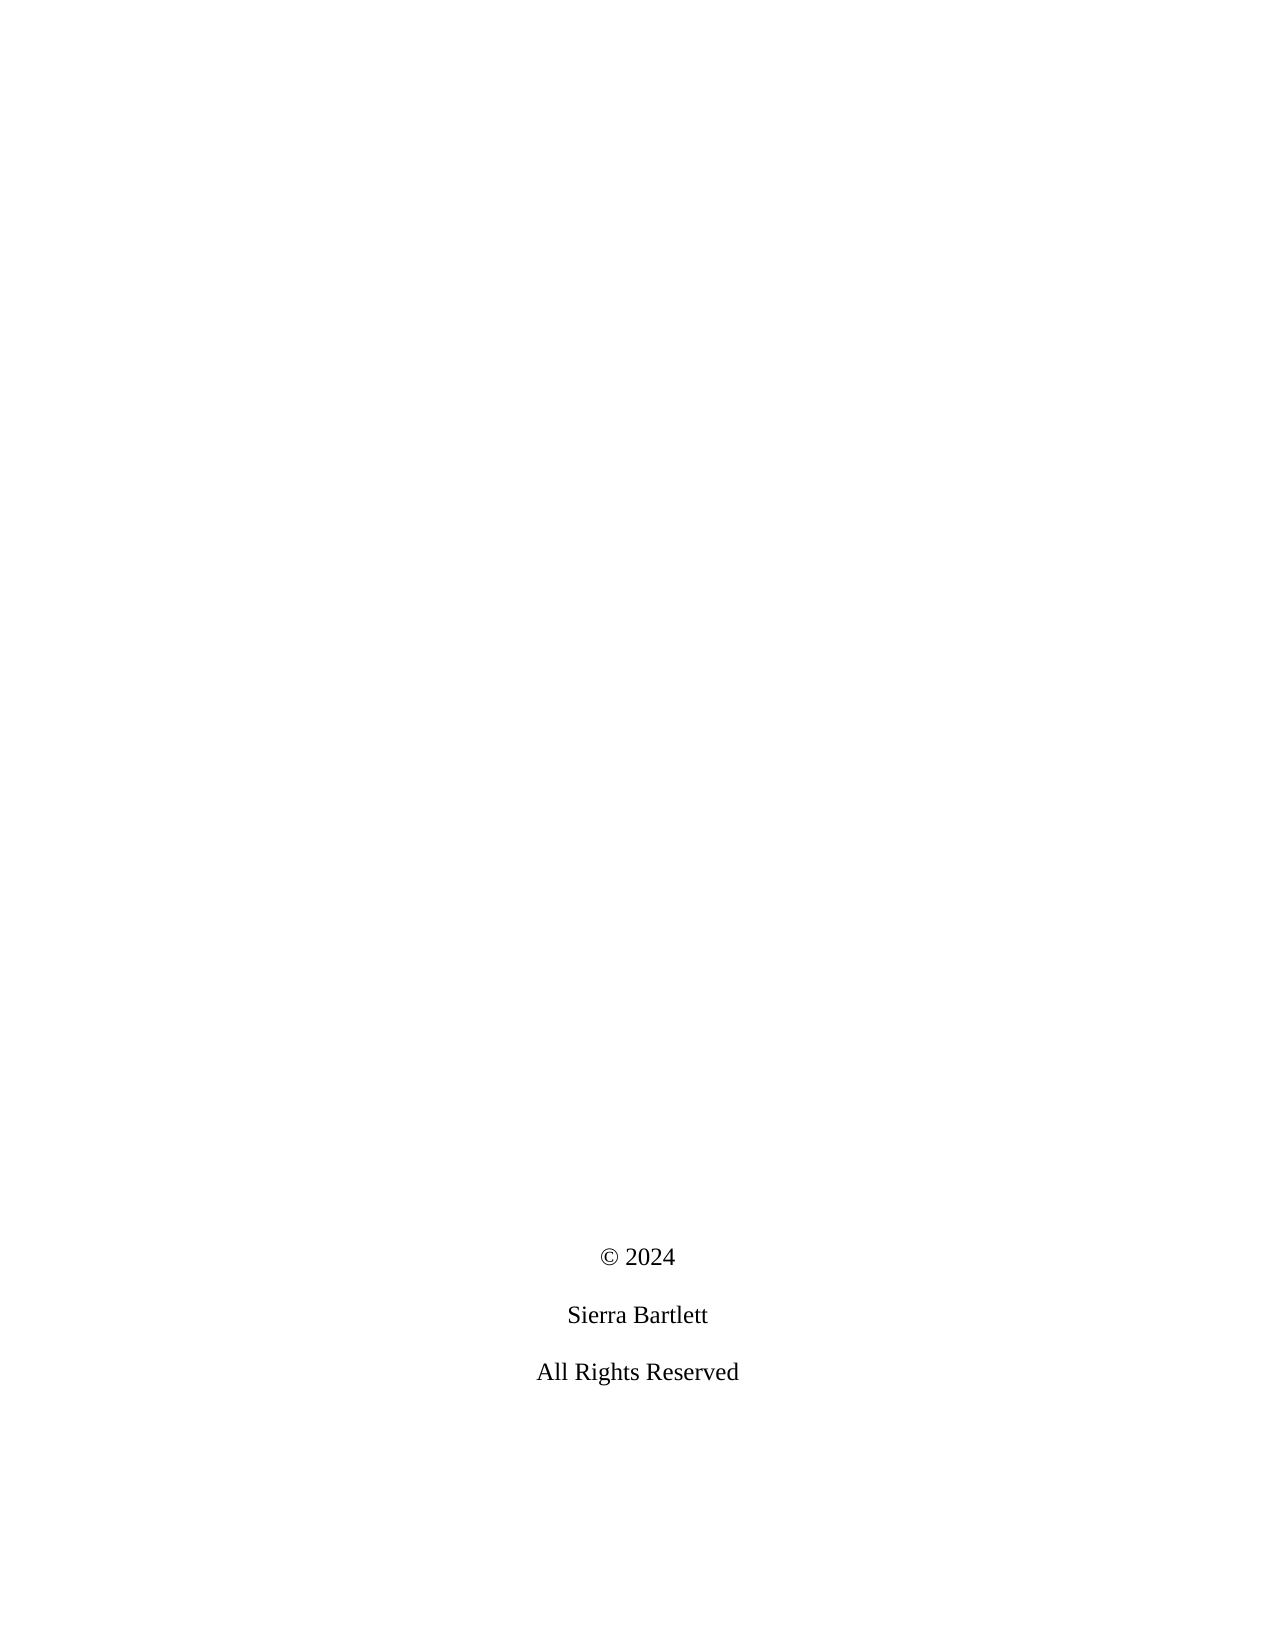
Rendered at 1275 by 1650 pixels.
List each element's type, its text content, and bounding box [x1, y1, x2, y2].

text Sierra Bartlett [150, 1300, 1125, 1329]
text All Rights Reserved [150, 1357, 1125, 1386]
text © 2024 [150, 1242, 1125, 1271]
